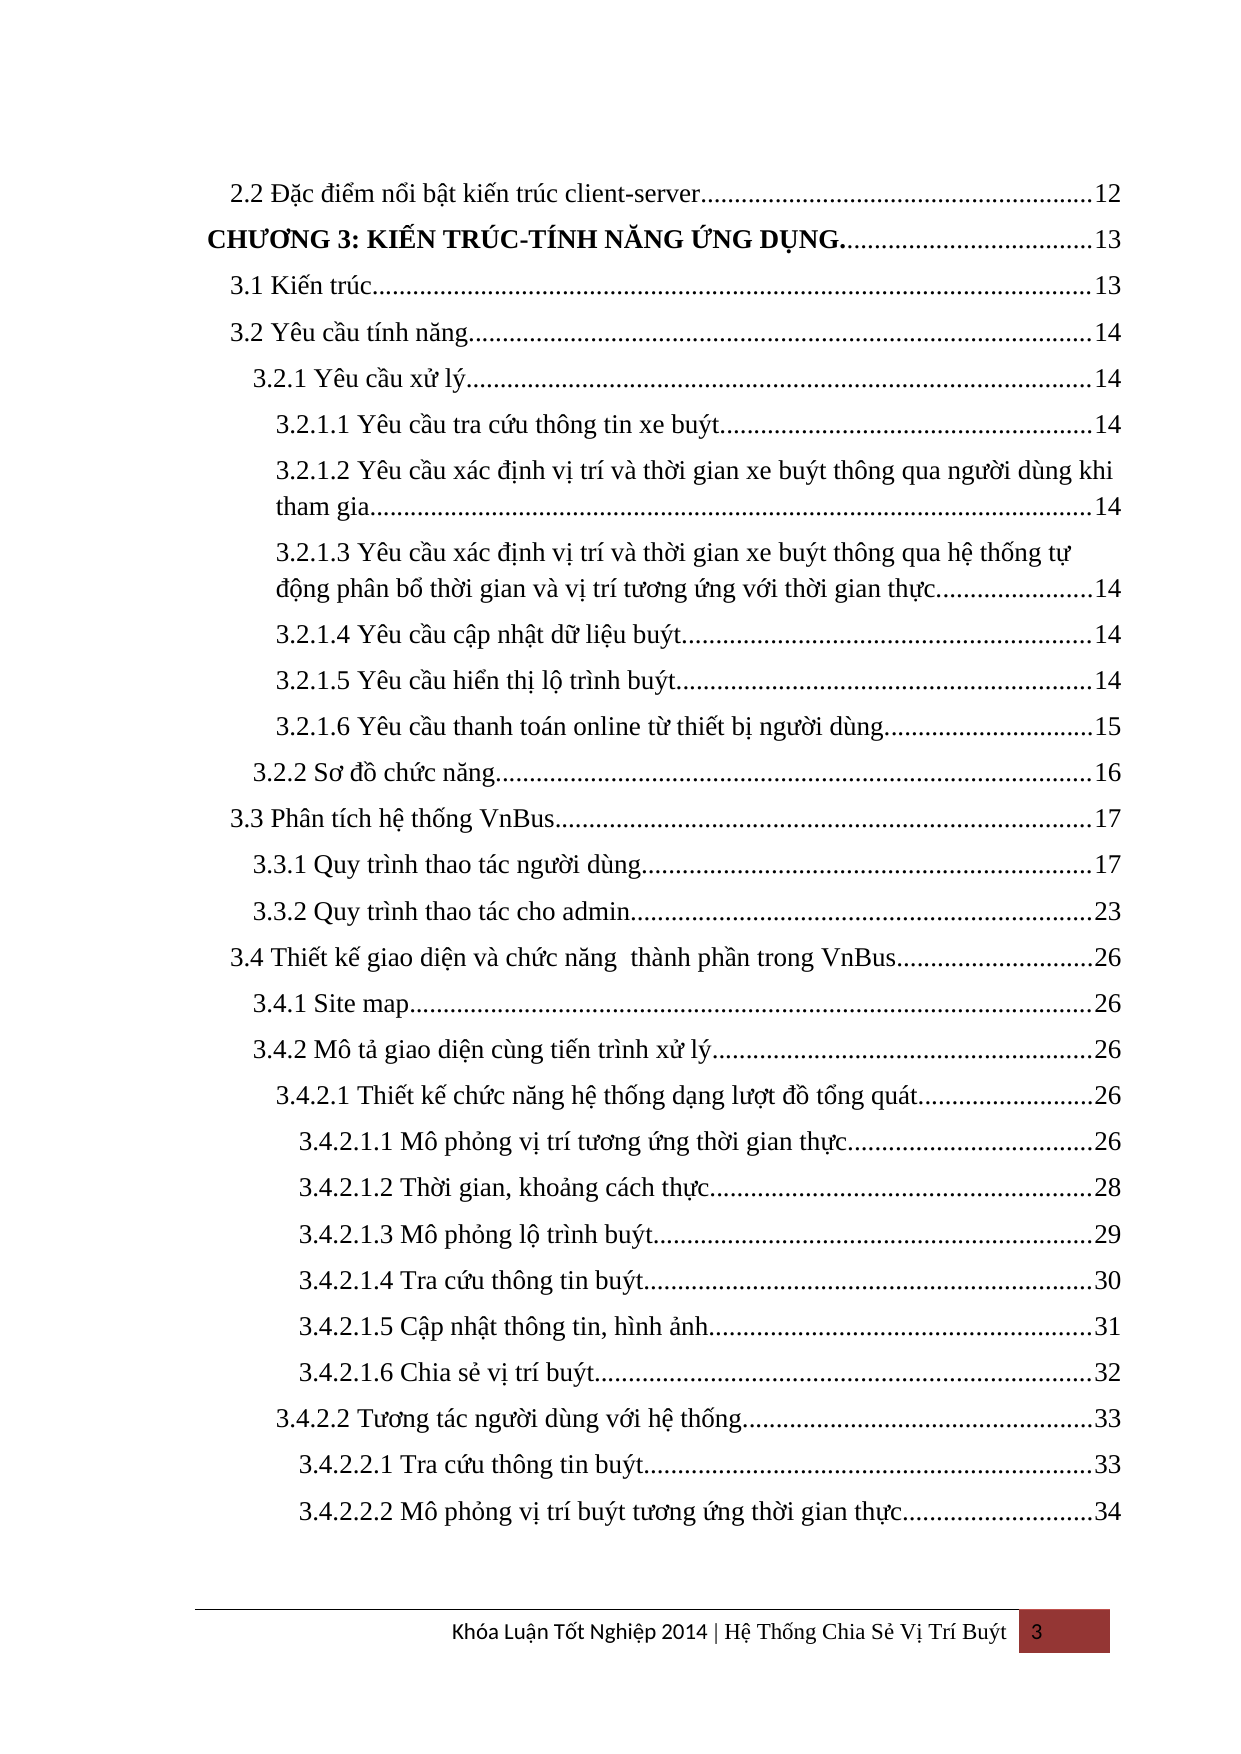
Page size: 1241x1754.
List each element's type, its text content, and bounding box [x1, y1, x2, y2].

text 3.4.2.1 Thiết kế chức năng hệ thống dạng lượt đồ tổng quát. 26 [276, 1079, 1122, 1110]
text 3.4.2.1.2 Thời gian, khoảng cách thực. 28 [298, 1172, 1122, 1203]
text 3.1 Kiến trúc. 13 [230, 269, 1122, 301]
text 3.4.2.1.5 Cập nhật thông tin, hình ảnh. 31 [298, 1310, 1122, 1341]
text 3.4.2.2.1 Tra cứu thông tin buýt. 33 [298, 1448, 1122, 1479]
text 3.4.2.2.2 Mô phỏng vị trí buýt tương ứng thời gian thực. 34 [298, 1494, 1122, 1526]
text 3.4.2 Mô tả giao diện cùng tiến trình xử lý. 26 [253, 1033, 1122, 1064]
text 3.2.1.6 Yêu cầu thanh toán online từ thiết bị người dùng. 15 [276, 710, 1122, 741]
text 3.4.2.1.3 Mô phỏng lộ trình buýt. 29 [298, 1218, 1122, 1249]
text 3.2.1.4 Yêu cầu cập nhật dữ liệu buýt. 14 [276, 618, 1122, 649]
text 3.4 Thiết kế giao diện và chức năng thành phần trong VnBus 26 [230, 941, 1122, 972]
text 2.2 Đặc điểm nổi bật kiến trúc client-server 12 [230, 177, 1122, 208]
text 3.4.1 Site map. 26 [253, 987, 1122, 1018]
text 3.4.2.1.4 Tra cứu thông tin buýt. 30 [298, 1264, 1122, 1295]
text 3.3.2 Quy trình thao tác cho admin. 23 [253, 895, 1122, 926]
text 3.2.1.5 Yêu cầu hiển thị lộ trình buýt. 14 [276, 664, 1122, 695]
text 3.2.2 Sơ đồ chức năng. 16 [253, 756, 1122, 787]
text 3.4.2.1.1 Mô phỏng vị trí tương ứng thời gian thực. 26 [298, 1125, 1122, 1157]
text 3.2.1.2 Yêu cầu xác định vị trí và thời gian xe buýt thông qua người dùng khi tham gia. 14 [276, 454, 1122, 521]
text 3.3.1 Quy trình thao tác người dùng. 17 [253, 848, 1122, 880]
text 3.4.2.2 Tương tác người dùng với hệ thống. 33 [276, 1402, 1122, 1433]
text 3.3 Phân tích hệ thống VnBus. 17 [230, 802, 1122, 833]
text 3.2.1.3 Yêu cầu xác định vị trí và thời gian xe buýt thông qua hệ thống tự động phân bổ thời gian và vị trí tương ứng với thời gian thực. 14 [276, 536, 1122, 603]
text 3.2 Yêu cầu tính năng. 14 [230, 316, 1122, 347]
text 3.4.2.1.6 Chia sẻ vị trí buýt. 32 [298, 1356, 1122, 1387]
text 3.2.1.1 Yêu cầu tra cứu thông tin xe buýt. 14 [276, 408, 1122, 439]
text CHƯƠNG 3: KIẾN TRÚC-TÍNH NĂNG ỨNG DỤNG. 13 [207, 223, 1122, 254]
text 3.2.1 Yêu cầu xử lý. 14 [253, 362, 1122, 393]
